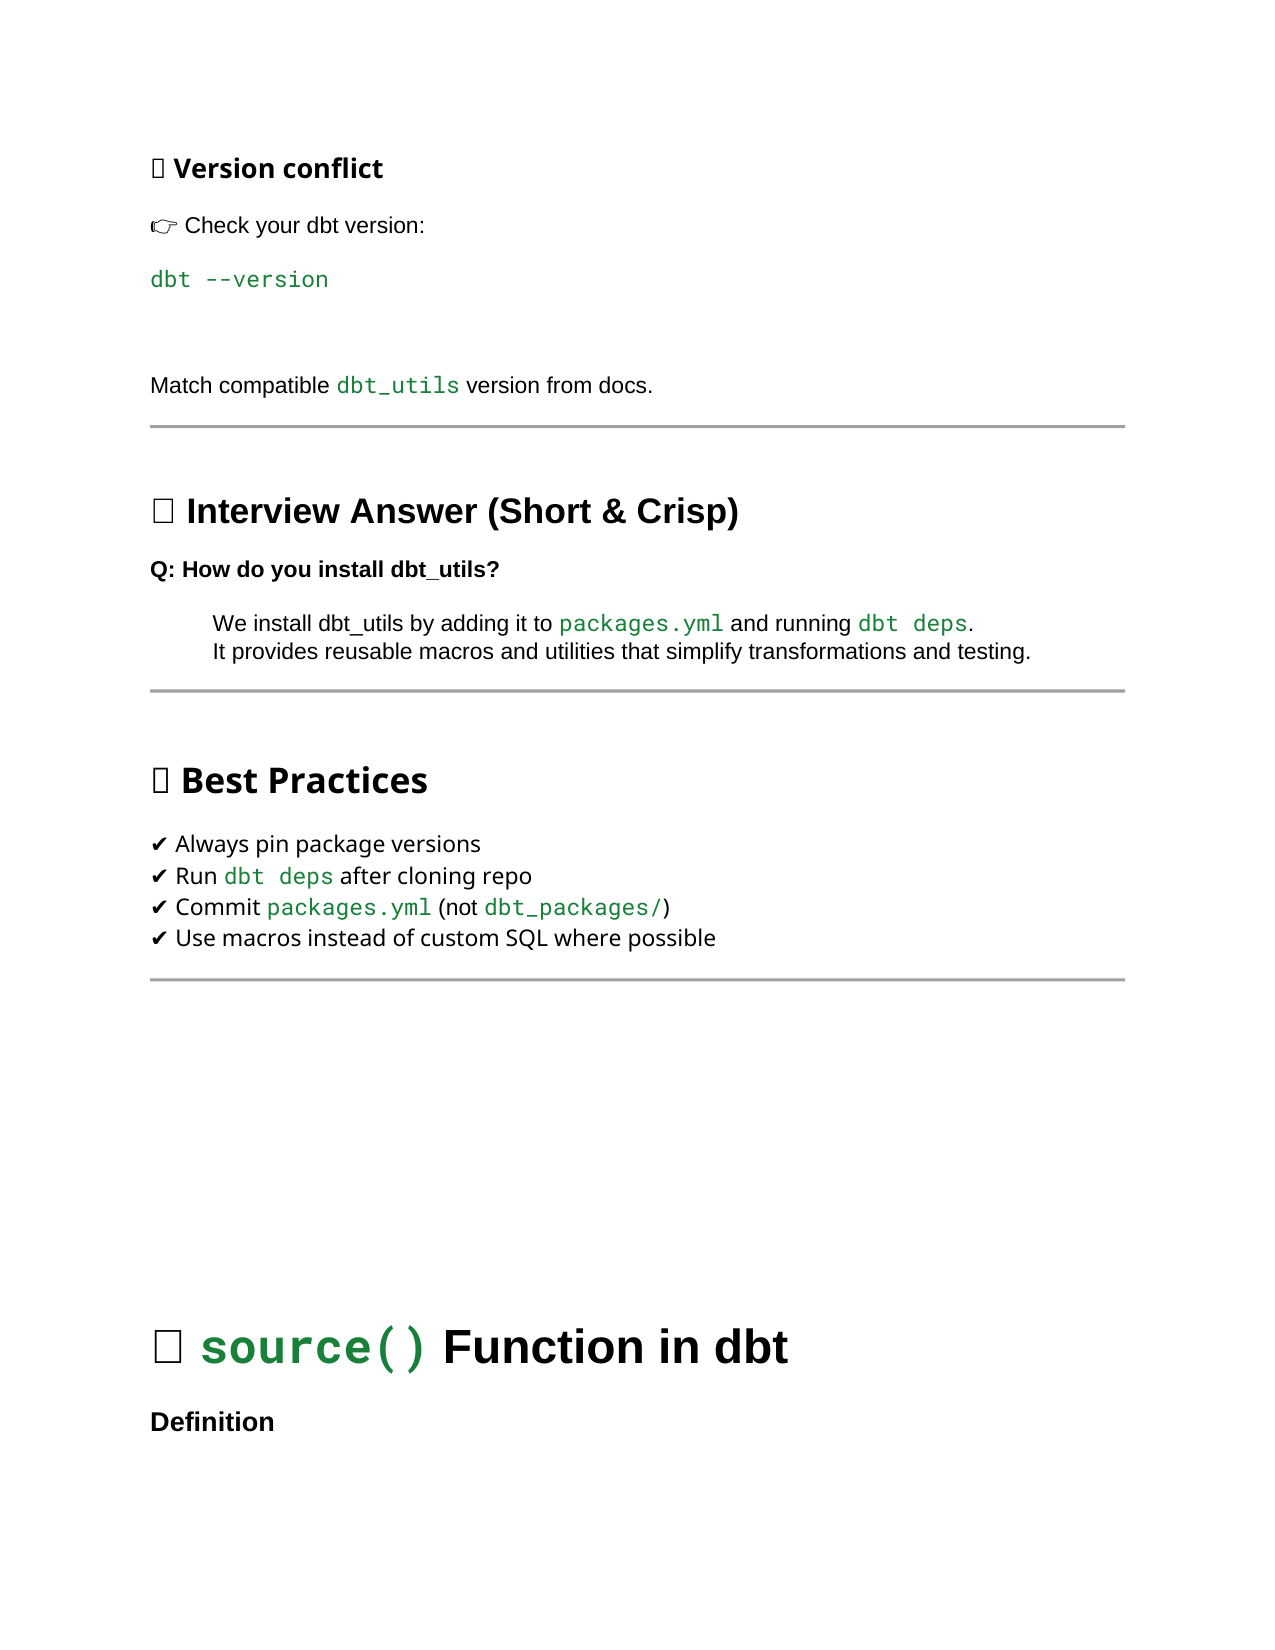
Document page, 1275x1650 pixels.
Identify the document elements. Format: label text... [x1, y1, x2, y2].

text Q: How do you install dbt_utils? [150, 556, 1125, 583]
subtitle 🎯 Interview Answer (Short & Crisp) [150, 491, 1125, 531]
text dbt --version [150, 263, 1125, 293]
subtitle 📘 source() Function in dbt [150, 1313, 1125, 1377]
text 👉 Check your dbt version: [150, 212, 1125, 238]
subtitle ❌ Version conflict [150, 150, 1125, 187]
subtitle ✅ Best Practices [150, 755, 1125, 803]
text We install dbt_utils by adding it to packages.yml and running dbt deps. It provides reusable macros and utilities that simplify transformations and testing. [212, 608, 1062, 664]
subtitle Definition [150, 1406, 1125, 1437]
text ✔ Always pin package versions ✔ Run dbt deps after cloning repo ✔ Commit packages.yml (not dbt_packages/) ✔ Use macros instead of custom SQL where possible [150, 828, 1125, 953]
text Match compatible dbt_utils version from docs. [150, 370, 1125, 400]
